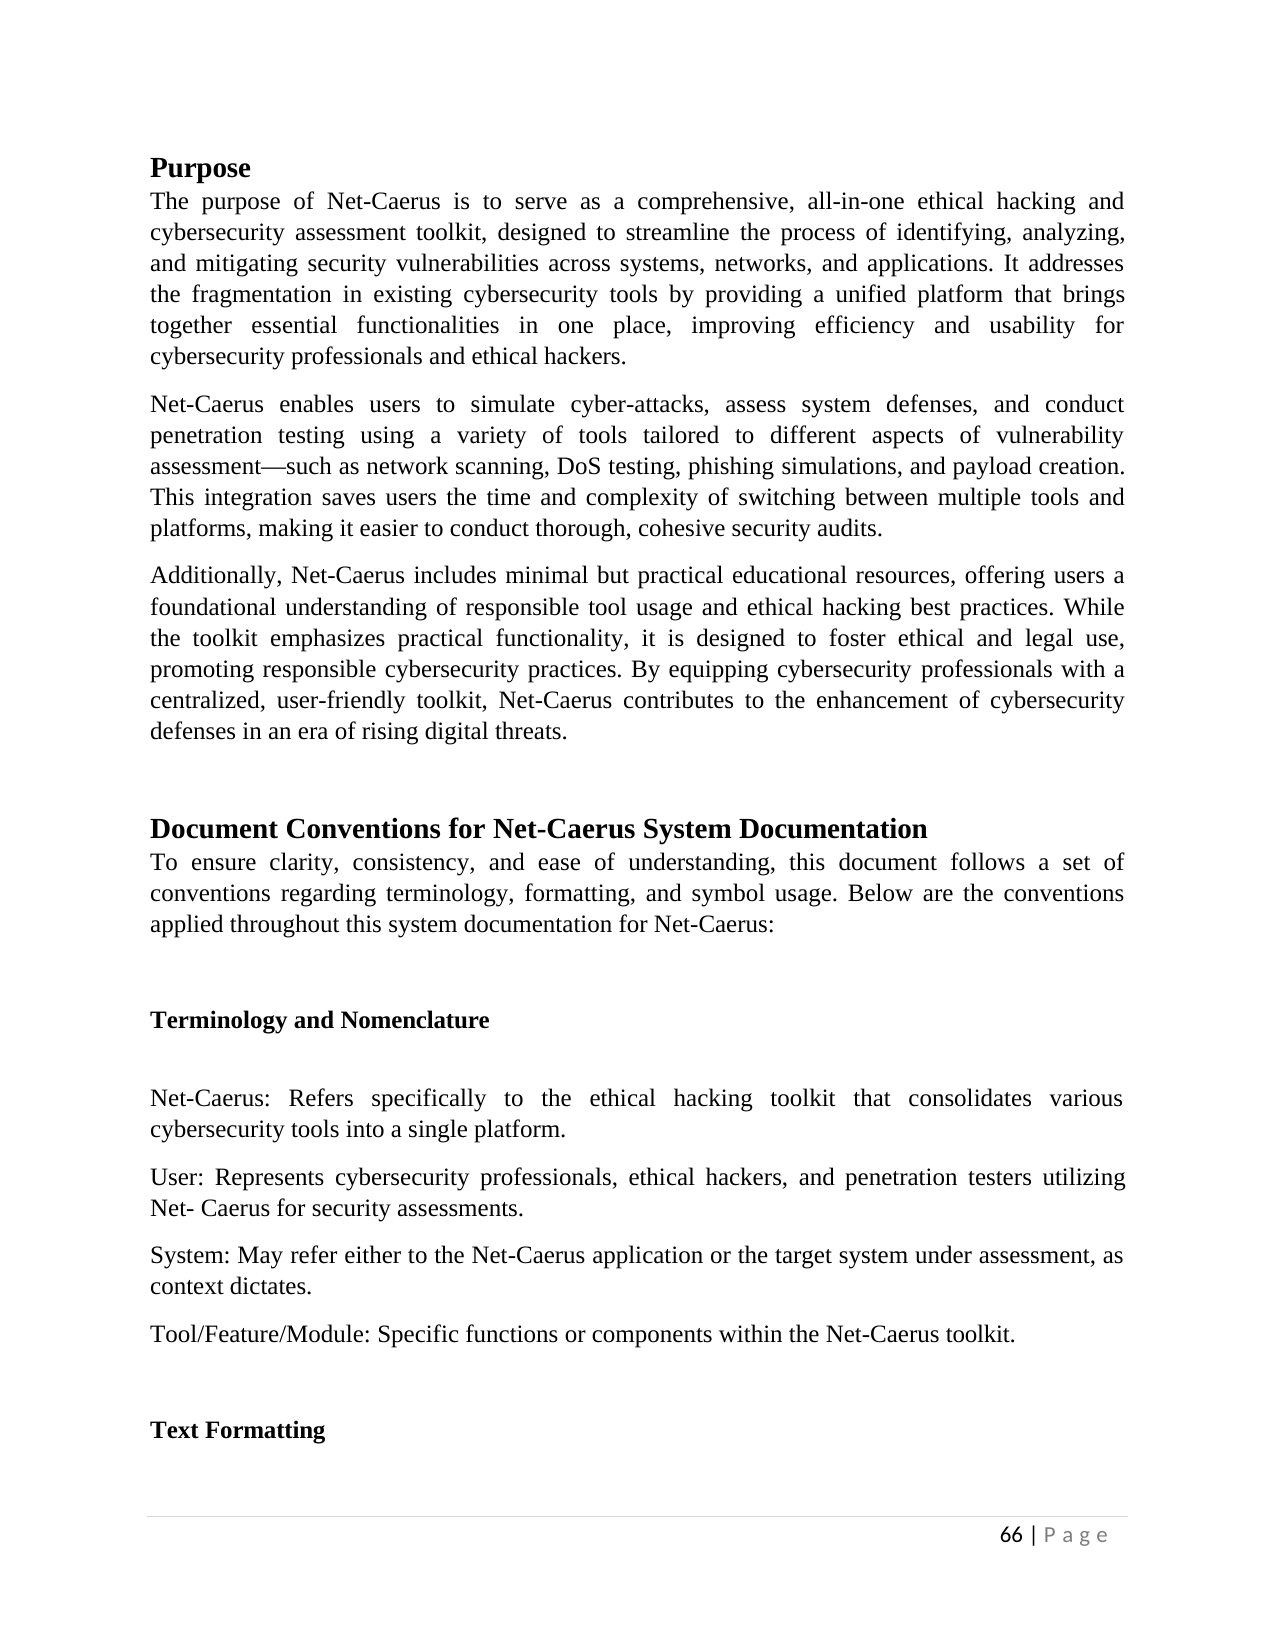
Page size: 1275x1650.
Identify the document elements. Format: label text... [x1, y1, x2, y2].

text Tool/Feature/Module: Specific functions or components within the Net-Caerus toolkit. [150, 1319, 1200, 1348]
text To ensure clarity, consistency, and ease of understanding, this document follows a set of conventions regarding terminology, formatting, and symbol usage. Below are the conventions applied throughout this system documentation for Net-Caerus: [150, 847, 1125, 938]
subtitle Purpose [150, 150, 1200, 183]
text User: Represents cybersecurity professionals, ethical hackers, and penetration testers utilizing Net- Caerus for security assessments. [150, 1162, 1126, 1221]
subtitle Document Conventions for Net-Caerus System Documentation [150, 811, 1200, 845]
subtitle Terminology and Nomenclature [150, 1005, 1200, 1034]
text The purpose of Net-Caerus is to serve as a comprehensive, all-in-one ethical hacking and cybersecurity assessment toolkit, designed to streamline the process of identifying, analyzing, and mitigating security vulnerabilities across systems, networks, and applications. It addresses the fragmentation in existing cybersecurity tools by providing a unified platform that brings together essential functionalities in one place, improving efficiency and usability for cybersecurity professionals and ethical hackers. [150, 186, 1125, 370]
text Net-Caerus: Refers specifically to the ethical hacking toolkit that consolidates various cybersecurity tools into a single platform. [150, 1083, 1125, 1143]
text System: May refer either to the Net-Caerus application or the target system under assessment, as context dictates. [150, 1240, 1125, 1300]
subtitle Text Formatting [150, 1415, 1200, 1443]
text Net-Caerus enables users to simulate cyber-attacks, assess system defenses, and conduct penetration testing using a variety of tools tailored to different aspects of vulnerability assessment—such as network scanning, DoS testing, phishing simulations, and payload creation. This integration saves users the time and complexity of switching between multiple tools and platforms, making it easier to conduct thorough, cohesive security audits. [150, 389, 1126, 542]
text Additionally, Net-Caerus includes minimal but practical educational resources, offering users a foundational understanding of responsible tool usage and ethical hacking best practices. While the toolkit emphasizes practical functionality, it is designed to foster ethical and legal use, promoting responsible cybersecurity practices. By equipping cybersecurity professionals with a centralized, user-friendly toolkit, Net-Caerus contributes to the enhancement of cybersecurity defenses in an era of rising digital threats. [150, 561, 1125, 744]
